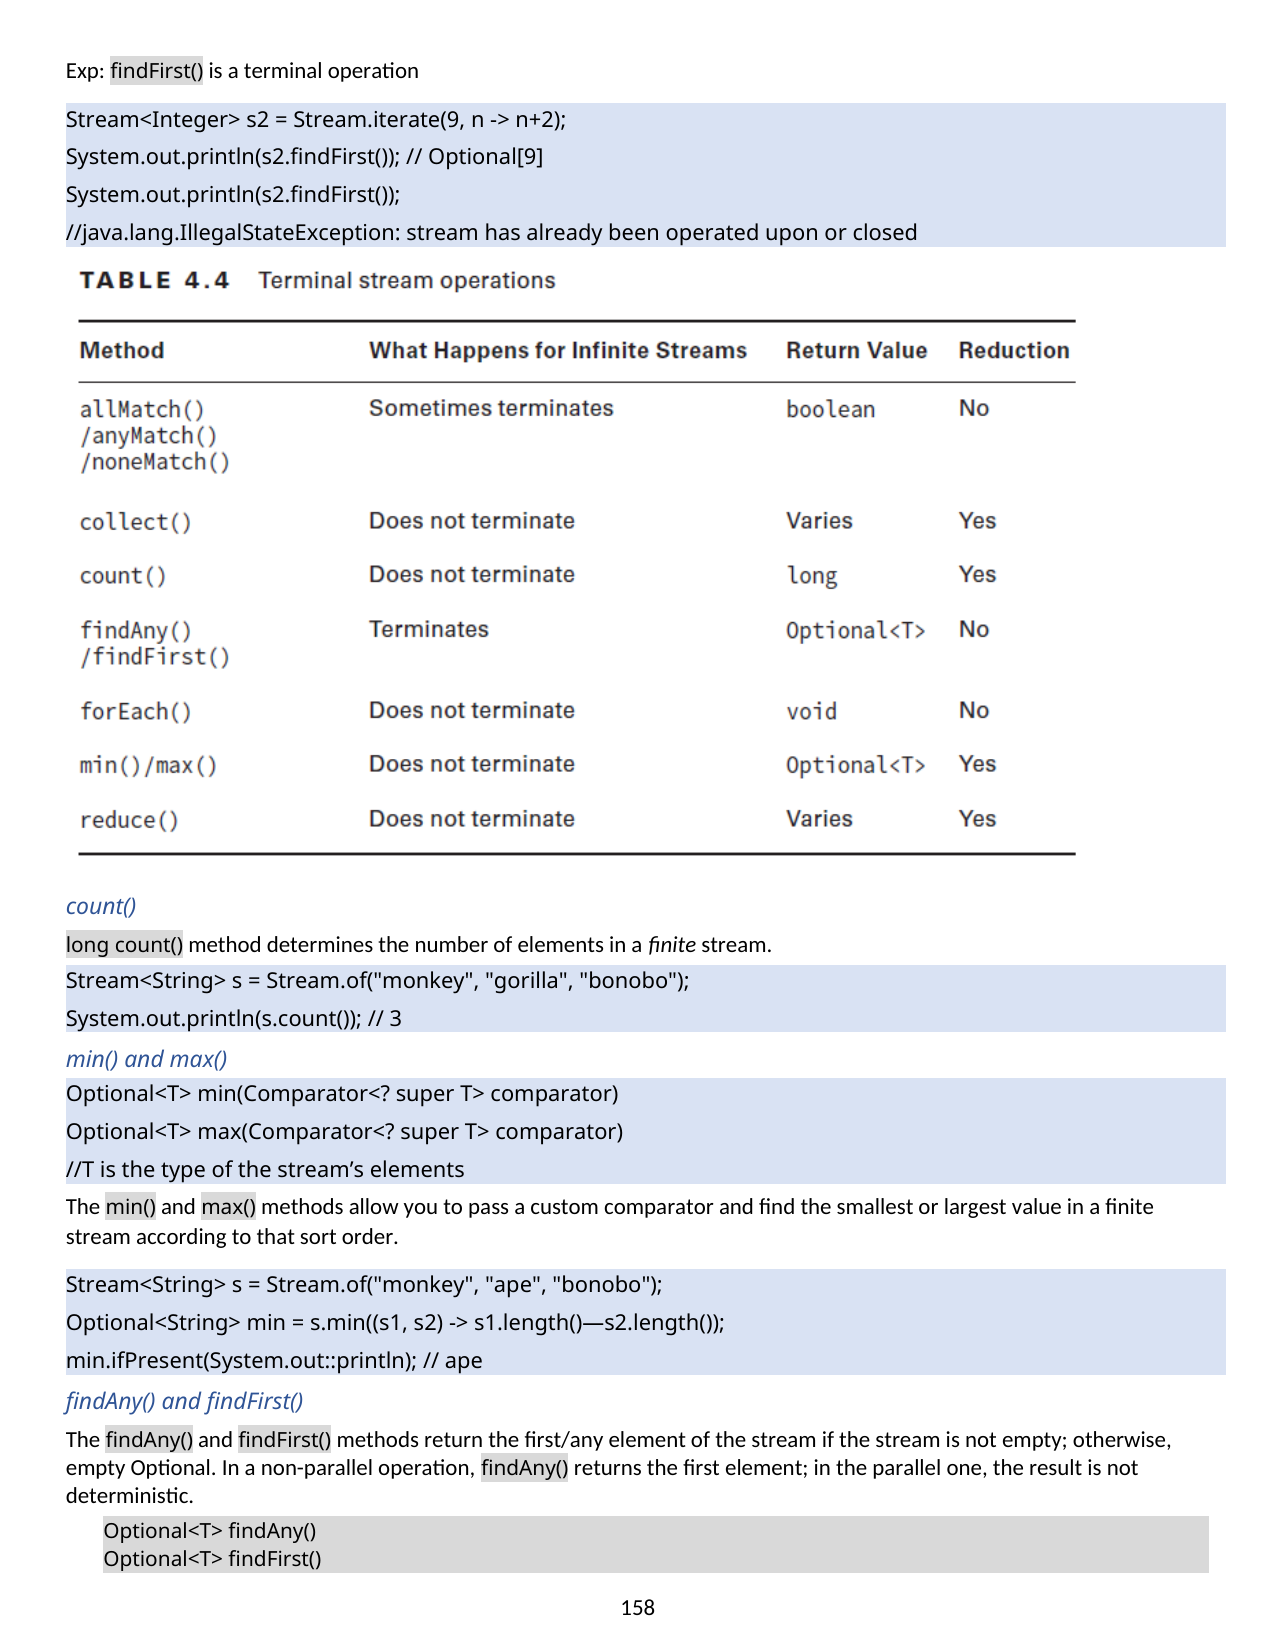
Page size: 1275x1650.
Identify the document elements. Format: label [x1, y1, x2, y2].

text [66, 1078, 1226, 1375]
picture [65, 254, 1091, 872]
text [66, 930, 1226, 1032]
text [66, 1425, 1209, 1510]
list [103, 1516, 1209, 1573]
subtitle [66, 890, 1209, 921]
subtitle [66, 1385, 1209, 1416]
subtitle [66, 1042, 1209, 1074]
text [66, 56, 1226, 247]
